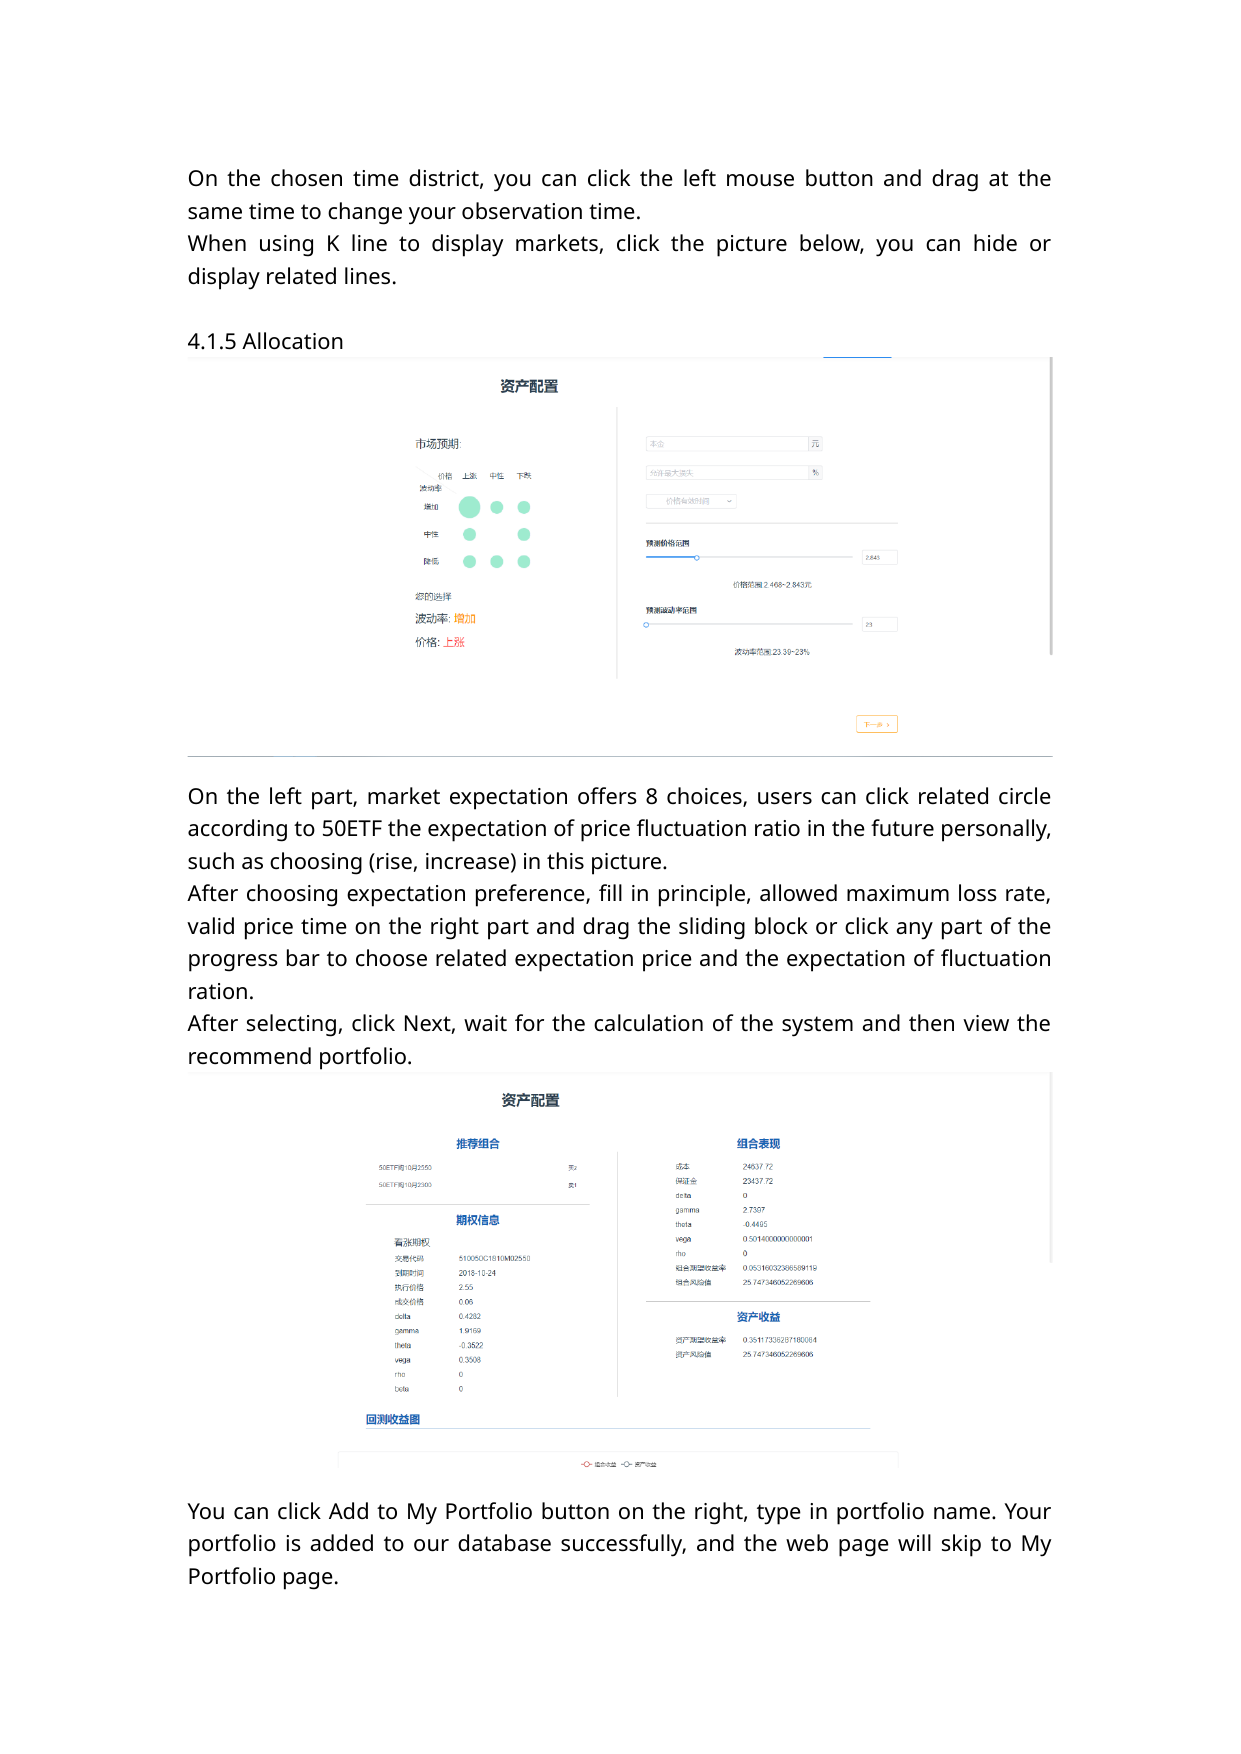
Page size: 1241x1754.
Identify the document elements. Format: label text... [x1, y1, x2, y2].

text After choosing expectation preference, fill in principle, allowed maximum loss rate, valid price time on the right part and drag the sliding block or click any part of the progress bar to choose related expectation price and the expectation of fluctuation ration. [187, 877, 1053, 1007]
text When using K line to display markets, click the picture below, you can hide or display related lines. [187, 227, 1053, 292]
text 4.1.5 Allocation [187, 324, 1053, 357]
picture [187, 357, 1053, 757]
text On the left part, market expectation offers 8 choices, users can click related circle according to 50ETF the expectation of price fluctuation ratio in the future personally, such as choosing (rise, increase) in this picture. [187, 779, 1053, 877]
picture [187, 1072, 1053, 1468]
text After selecting, click Next, wait for the calculation of the system and then view the recommend portfolio. [187, 1007, 1053, 1072]
text On the chosen time district, you can click the left mouse button and drag at the same time to change your observation time. [187, 162, 1053, 227]
text You can click Add to My Portfolio button on the right, type in portfolio name. Your portfolio is added to our database successfully, and the web page will skip to My Portfolio page. [187, 1494, 1053, 1592]
